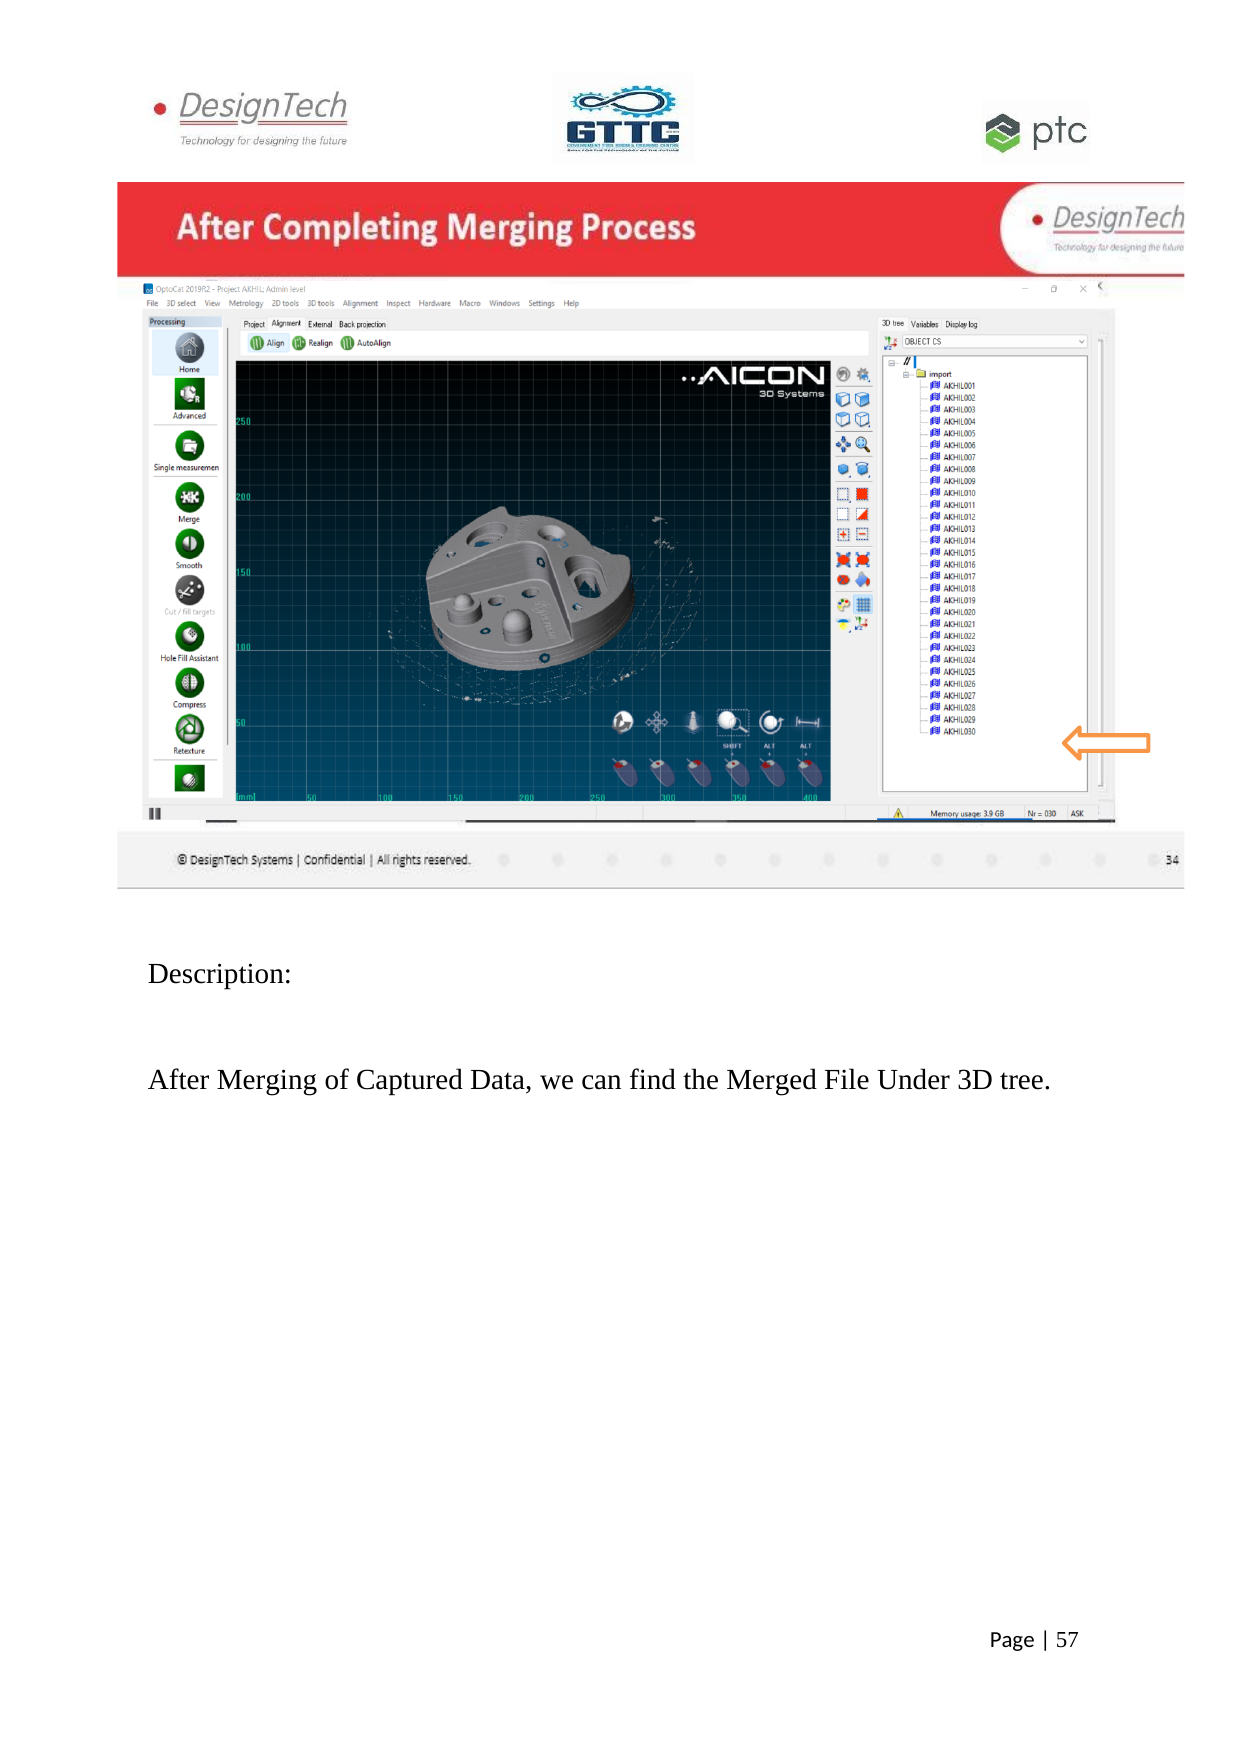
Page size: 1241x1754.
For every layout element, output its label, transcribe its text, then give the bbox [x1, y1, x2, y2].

picture [980, 101, 1090, 164]
picture [117, 182, 1185, 889]
picture [147, 85, 352, 152]
picture [552, 73, 695, 163]
text After Merging of Captured Data, we can find the Merged File Under 3D tree. [148, 1062, 1240, 1096]
text Description: [148, 956, 1240, 990]
